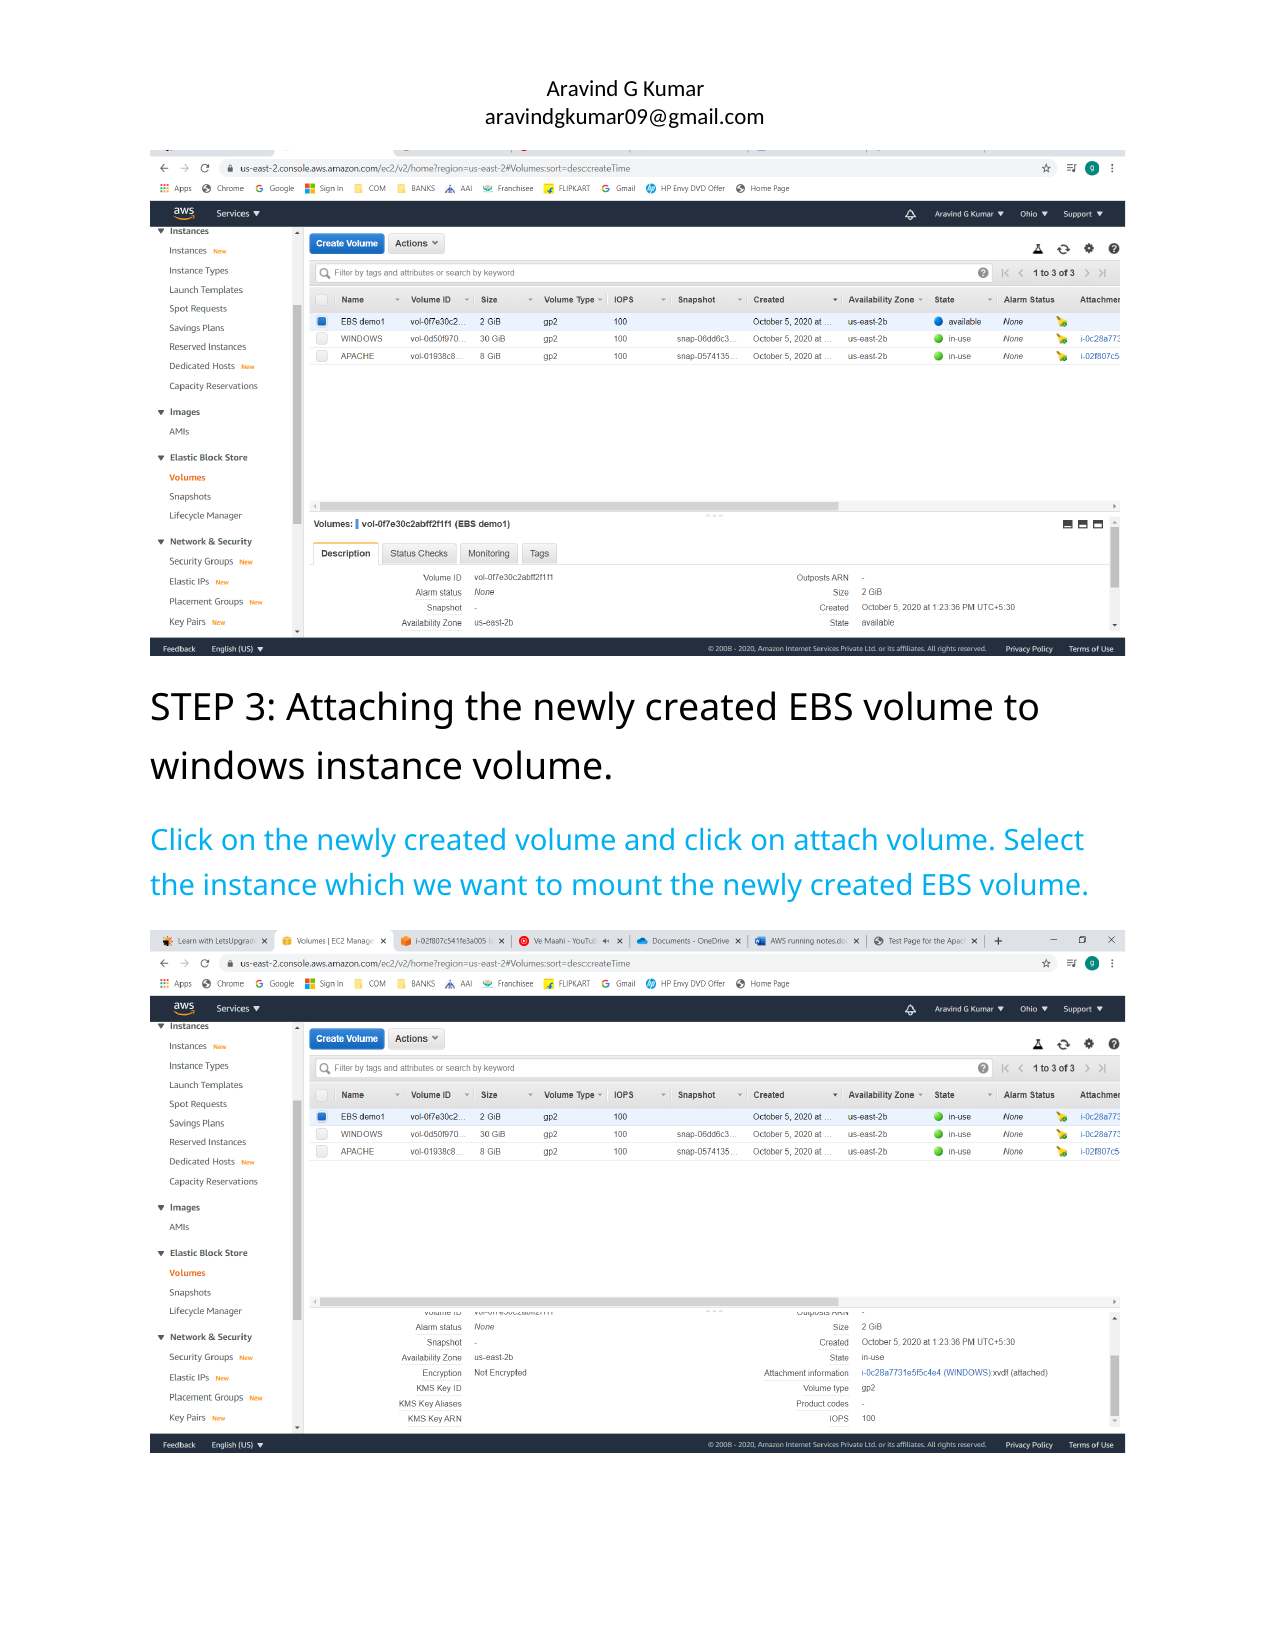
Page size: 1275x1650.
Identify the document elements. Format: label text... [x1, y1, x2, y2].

picture [150, 930, 1125, 1453]
picture [150, 150, 1125, 656]
text Click on the newly created volume and click on attach volume. Select the instance which we want to mount the newly created EBS volume. [150, 819, 1125, 904]
text STEP 3: Attaching the newly created EBS volume to windows instance volume. [150, 681, 1125, 790]
